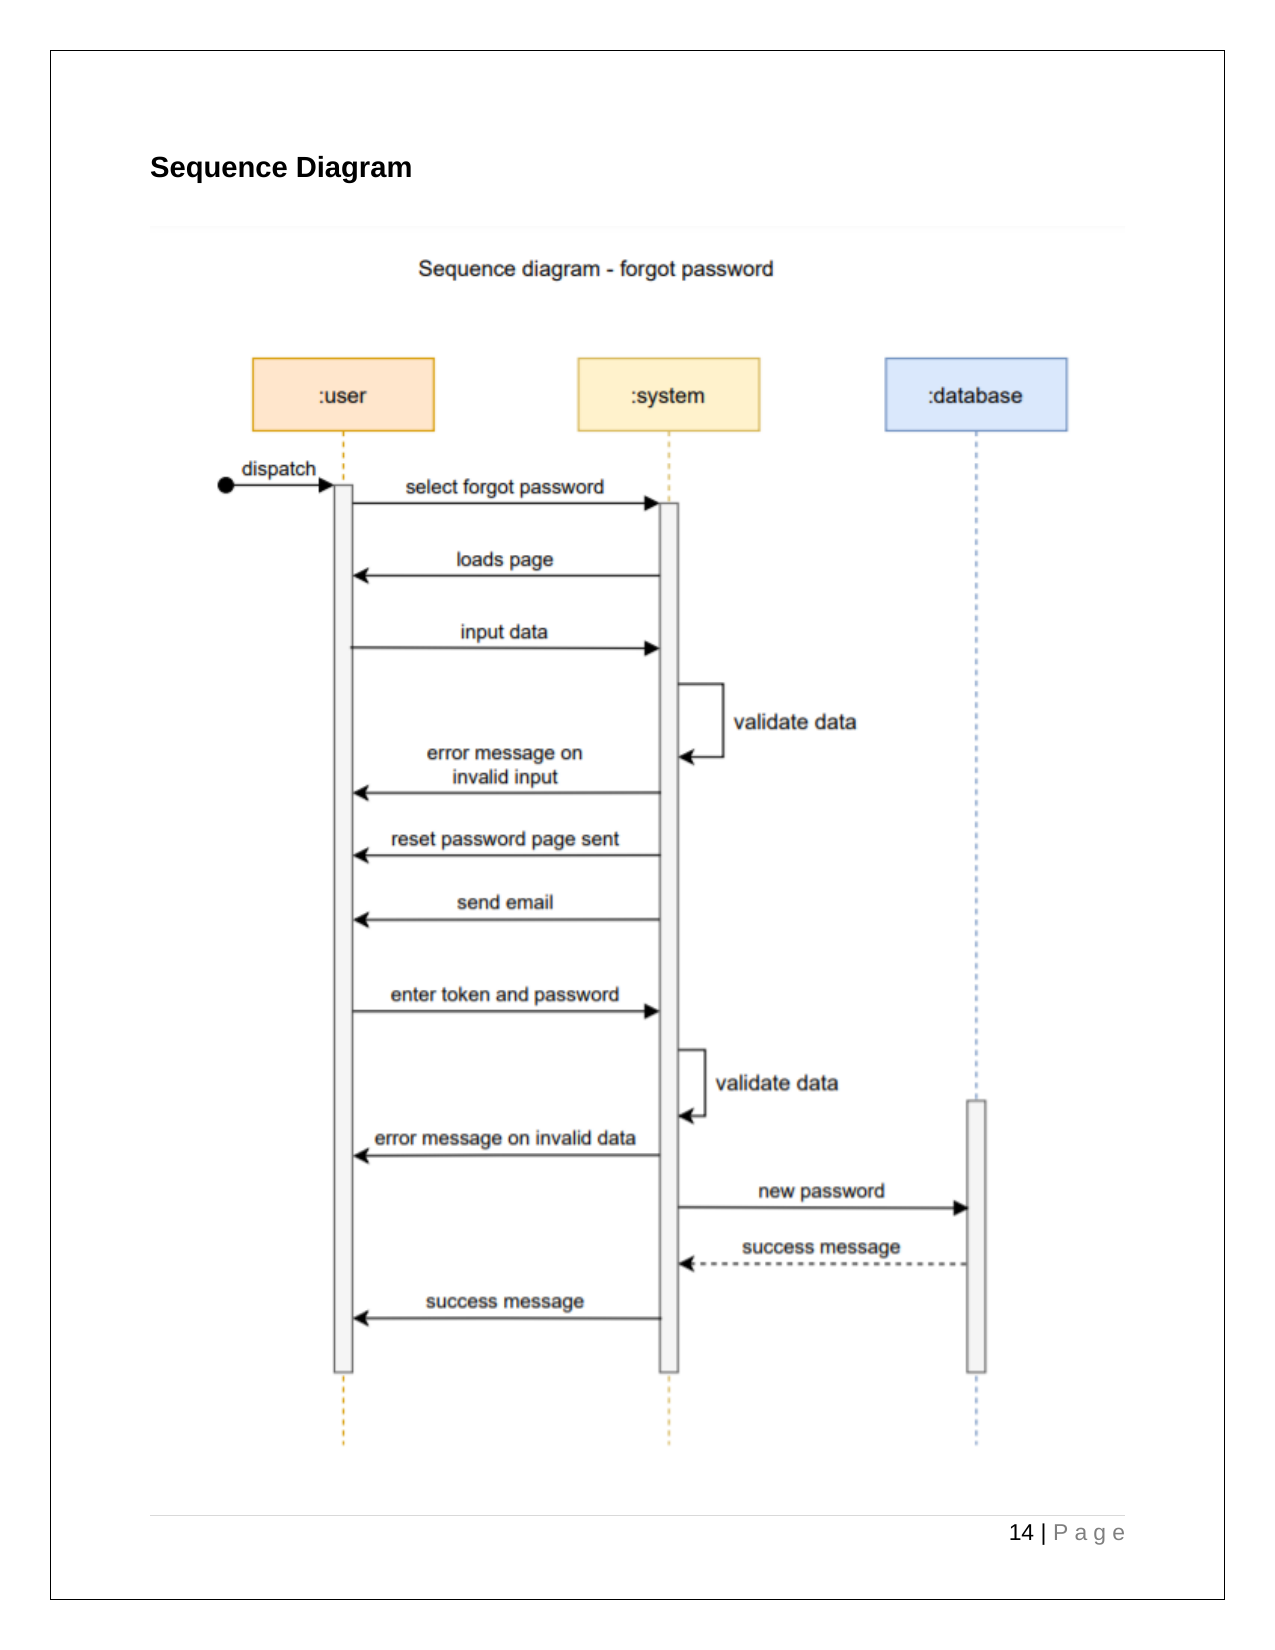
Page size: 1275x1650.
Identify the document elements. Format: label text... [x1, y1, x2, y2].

subtitle Sequence Diagram [150, 150, 1125, 183]
picture [150, 226, 1125, 1460]
